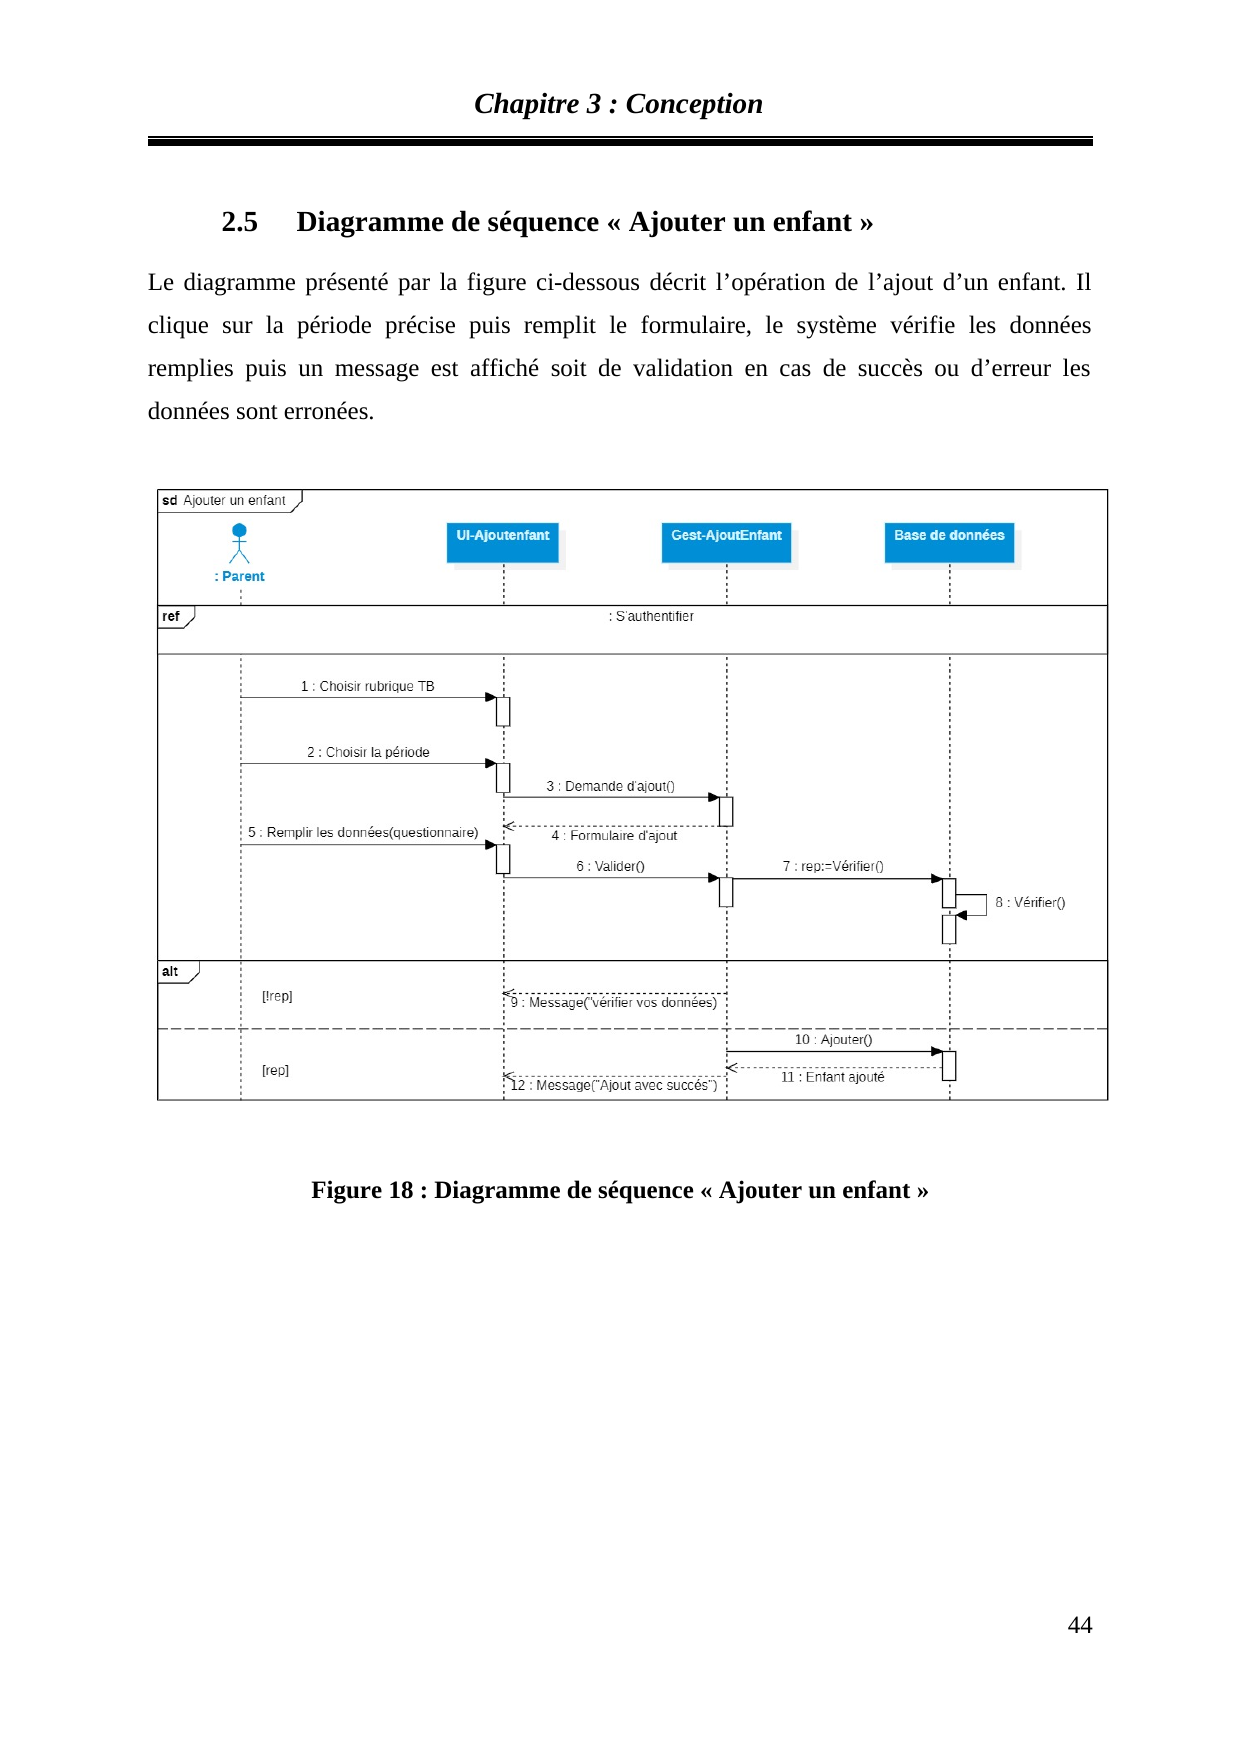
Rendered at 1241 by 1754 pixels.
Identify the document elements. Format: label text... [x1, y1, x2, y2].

picture [147, 479, 1110, 1101]
subtitle Diagramme de séquence « Ajouter un enfant » [221, 204, 1093, 237]
text Le diagramme présenté par la figure ci-dessous décrit l’opération de l’ajout d’un enfant. Il clique sur la période précise puis remplit le formulaire, le système vérifie les données remplies puis un message est affiché soit de validation en cas de succès ou d’erreur les données sont erronées. [148, 267, 1093, 425]
